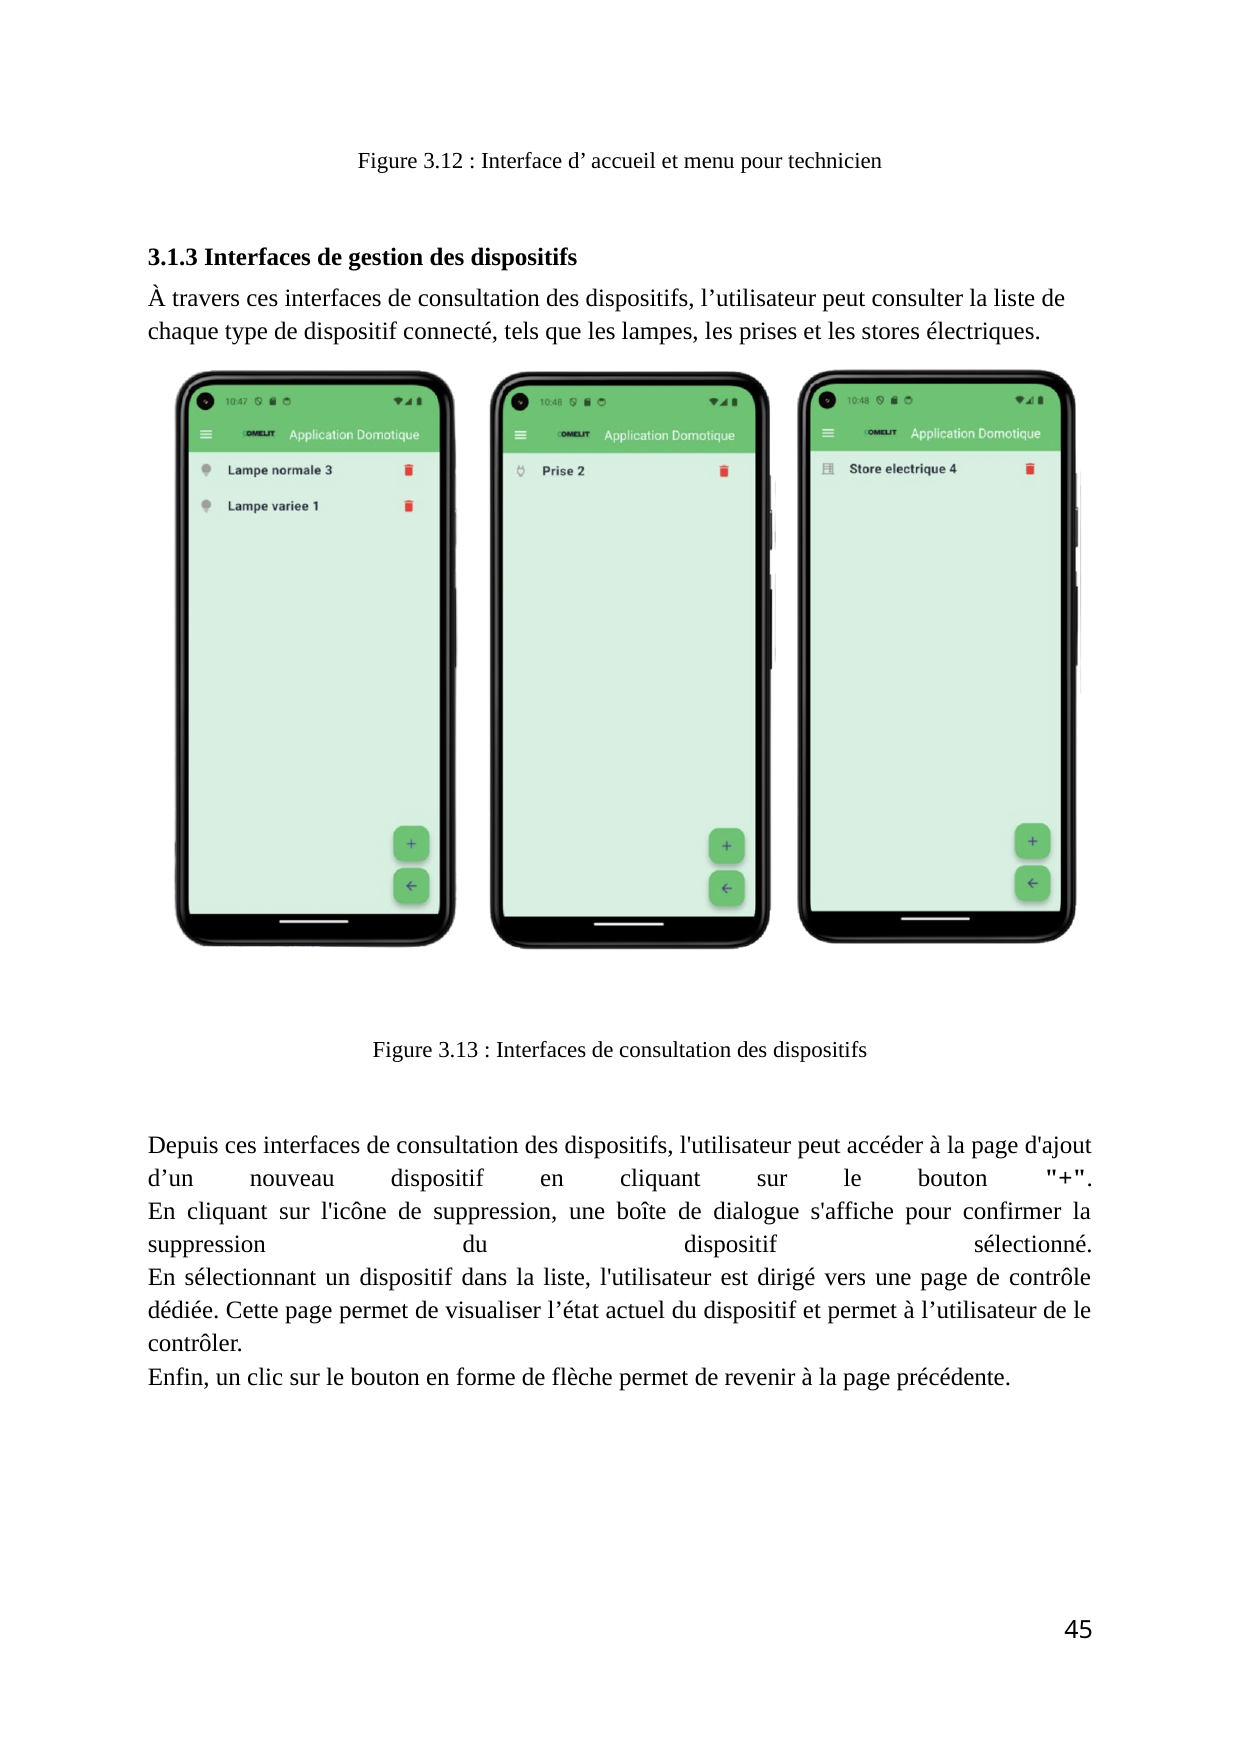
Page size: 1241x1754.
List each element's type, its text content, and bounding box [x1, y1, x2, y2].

text À travers ces interfaces de consultation des dispositifs, l’utilisateur peut consulter la liste de chaque type de dispositif connecté, tels que les lampes, les prises et les stores électriques. [148, 283, 1093, 345]
subtitle Figure 3.13 : Interfaces de consultation des dispositifs [148, 1036, 1093, 1062]
subtitle 3.1.3 Interfaces de gestion des dispositifs [148, 242, 1093, 271]
text Depuis ces interfaces de consultation des dispositifs, l'utilisateur peut accéder à la page d'ajout d’un nouveau dispositif en cliquant sur le bouton "+". En cliquant sur l'icône de suppression, une boîte de dialogue s'affiche pour confirmer la suppression du dispositif sélectionné. En sélectionnant un dispositif dans la liste, l'utilisateur est dirigé vers une page de contrôle dédiée. Cette page permet de visualiser l’état actuel du dispositif et permet à l’utilisateur de le contrôler. Enfin, un clic sur le bouton en forme de flèche permet de revenir à la page précédente. [148, 1130, 1093, 1390]
subtitle Figure 3.12 : Interface d’ accueil et menu pour technicien [148, 148, 1093, 174]
picture [147, 367, 1093, 964]
